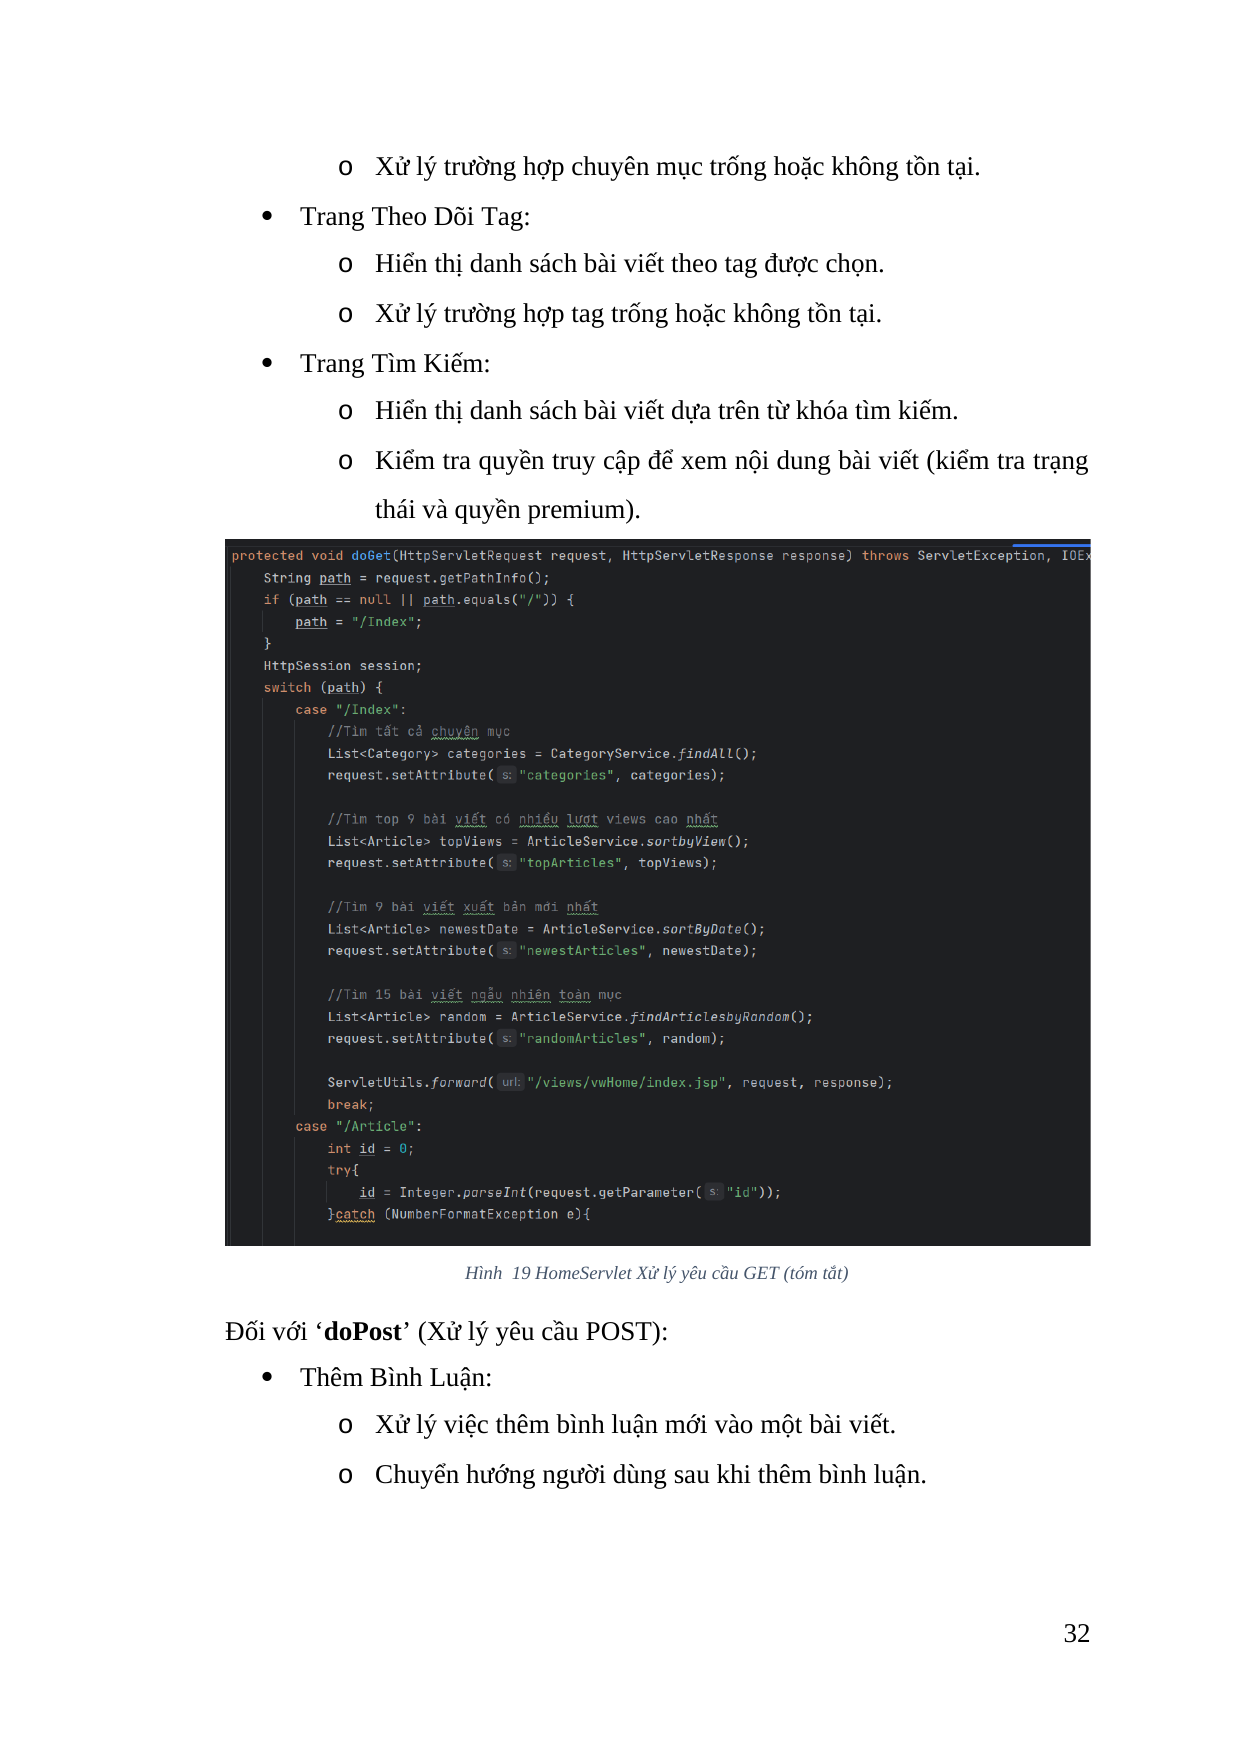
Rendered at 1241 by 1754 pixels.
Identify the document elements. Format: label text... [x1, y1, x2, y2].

list Hiển thị danh sách bài viết theo tag được chọn. [337, 247, 1090, 280]
text Đối với ‘doPost’ (Xử lý yêu cầu POST): [150, 1315, 1090, 1346]
list Chuyển hướng người dùng sau khi thêm bình luận. [337, 1458, 1090, 1492]
list Kiểm tra quyền truy cập để xem nội dung bài viết (kiểm tra trạng thái và quyền premium). [337, 444, 1090, 524]
text Hình 19 HomeServlet Xử lý yêu cầu GET (tóm tắt) [150, 1262, 1090, 1283]
list Xử lý việc thêm bình luận mới vào một bài viết. [337, 1408, 1090, 1442]
list Trang Theo Dõi Tag: [262, 200, 1090, 231]
list Thêm Bình Luận: [262, 1361, 1090, 1393]
picture [225, 539, 1091, 1246]
list Trang Tìm Kiếm: [262, 347, 1090, 378]
list Xử lý trường hợp tag trống hoặc không tồn tại. [337, 297, 1090, 331]
list Xử lý trường hợp chuyên mục trống hoặc không tồn tại. [337, 150, 1090, 183]
list Hiển thị danh sách bài viết dựa trên từ khóa tìm kiếm. [337, 394, 1090, 427]
